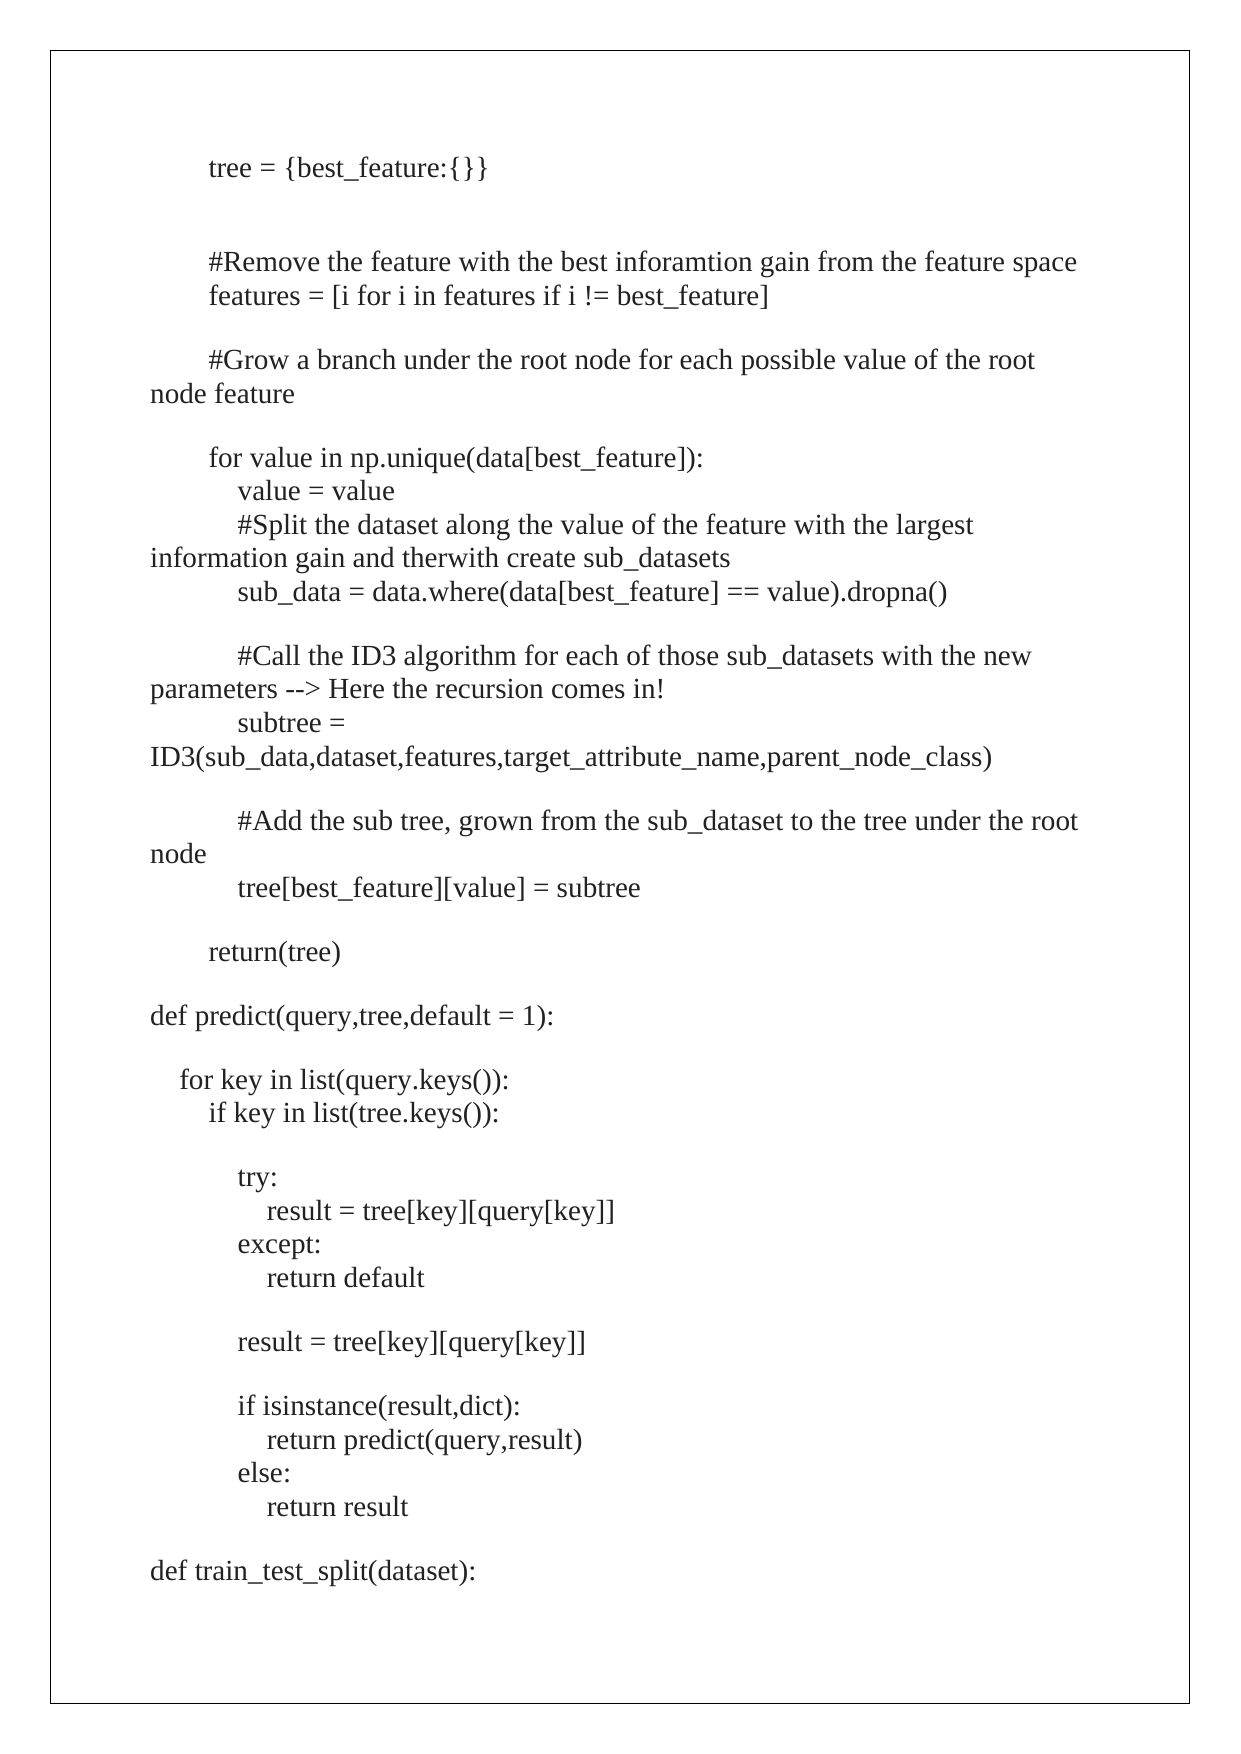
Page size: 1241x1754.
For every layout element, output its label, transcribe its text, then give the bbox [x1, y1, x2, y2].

text if key in list(tree.keys()): [150, 1096, 1090, 1129]
text return default [150, 1260, 1090, 1294]
text for key in list(query.keys()): [150, 1062, 1090, 1096]
text if isinstance(result,dict): [150, 1388, 1090, 1422]
text result = tree[key][query[key]] [150, 1193, 1090, 1227]
text tree[best_feature][value] = subtree [150, 870, 1090, 903]
text for value in np.unique(data[best_feature]): [150, 440, 1090, 473]
text #Add the sub tree, grown from the sub_dataset to the tree under the root node [150, 803, 1090, 870]
text tree = {best_feature:{}} [150, 150, 1090, 183]
text #Remove the feature with the best inforamtion gain from the feature space [150, 244, 1090, 278]
text subtree = ID3(sub_data,dataset,features,target_attribute_name,parent_node_class) [150, 705, 1090, 772]
text sub_data = data.where(data[best_feature] == value).dropna() [150, 574, 1090, 607]
text features = [i for i in features if i != best_feature] [150, 278, 1090, 312]
text try: [150, 1159, 1090, 1193]
text return result [150, 1489, 1090, 1522]
text #Split the dataset along the value of the feature with the largest information gain and therwith create sub_datasets [150, 507, 1090, 574]
text #Grow a branch under the root node for each possible value of the root node feature [150, 342, 1090, 409]
text value = value [150, 473, 1090, 507]
text def train_test_split(dataset): [150, 1553, 1090, 1587]
text except: [150, 1227, 1090, 1260]
text def predict(query,tree,default = 1): [150, 998, 1090, 1031]
text return predict(query,result) [150, 1422, 1090, 1455]
text return(tree) [150, 934, 1090, 967]
text result = tree[key][query[key]] [150, 1324, 1090, 1358]
text #Call the ID3 algorithm for each of those sub_datasets with the new parameters --> Here the recursion comes in! [150, 638, 1090, 705]
text else: [150, 1455, 1090, 1489]
